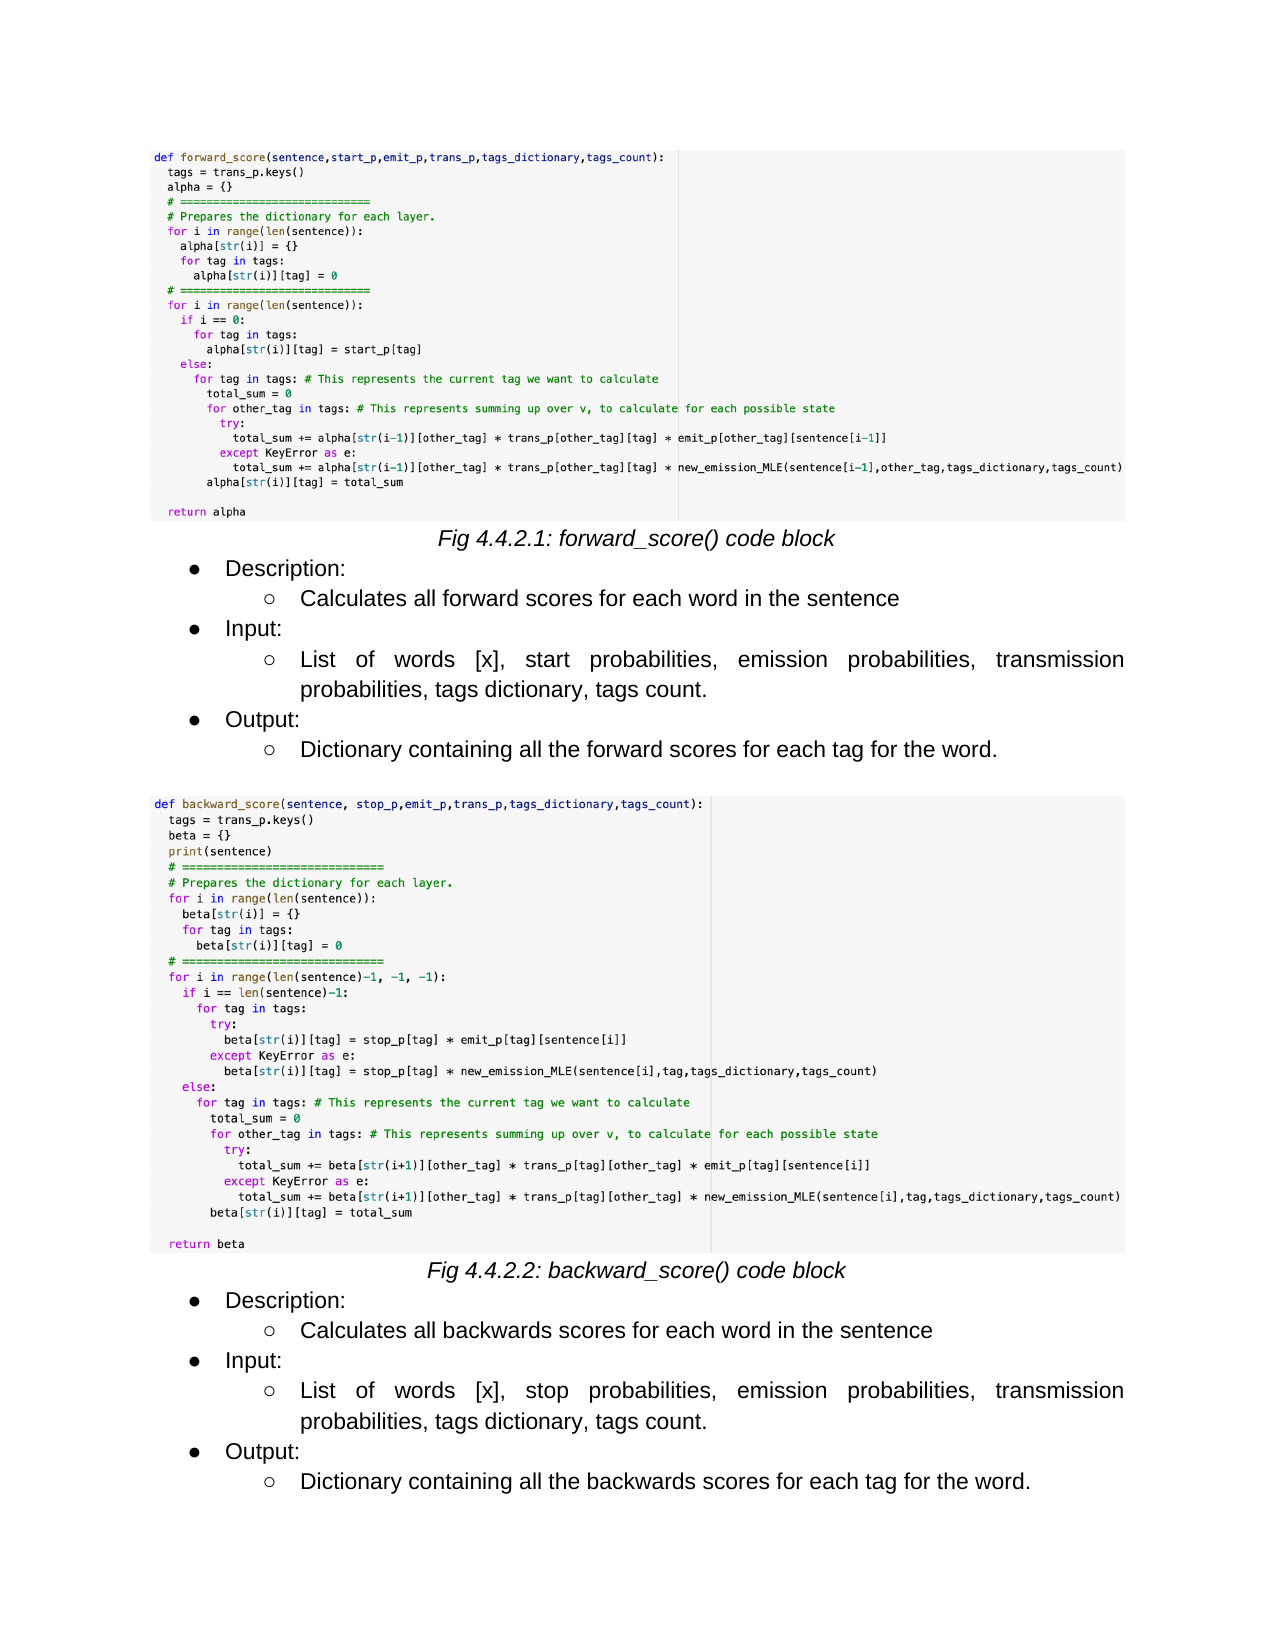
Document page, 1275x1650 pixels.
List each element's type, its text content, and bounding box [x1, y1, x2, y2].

picture [150, 150, 1125, 521]
list Dictionary containing all the forward scores for each tag for the word. [262, 736, 1125, 762]
list Description: [187, 1287, 1125, 1313]
list Description: [187, 555, 1125, 581]
list List of words [x], stop probabilities, emission probabilities, transmission probabilities, tags dictionary, tags count. [262, 1377, 1125, 1434]
text Fig 4.4.2.2: backward_score() code block [150, 1257, 1125, 1283]
list Output: [187, 1438, 1125, 1464]
picture [150, 796, 1125, 1253]
list List of words [x], start probabilities, emission probabilities, transmission probabilities, tags dictionary, tags count. [262, 646, 1125, 702]
list Input: [187, 1347, 1125, 1374]
list Input: [187, 615, 1125, 642]
list Dictionary containing all the backwards scores for each tag for the word. [262, 1468, 1125, 1494]
list Output: [187, 706, 1125, 732]
text Fig 4.4.2.1: forward_score() code block [150, 525, 1125, 551]
list Calculates all backwards scores for each word in the sentence [262, 1317, 1125, 1343]
list Calculates all forward scores for each word in the sentence [262, 585, 1125, 611]
